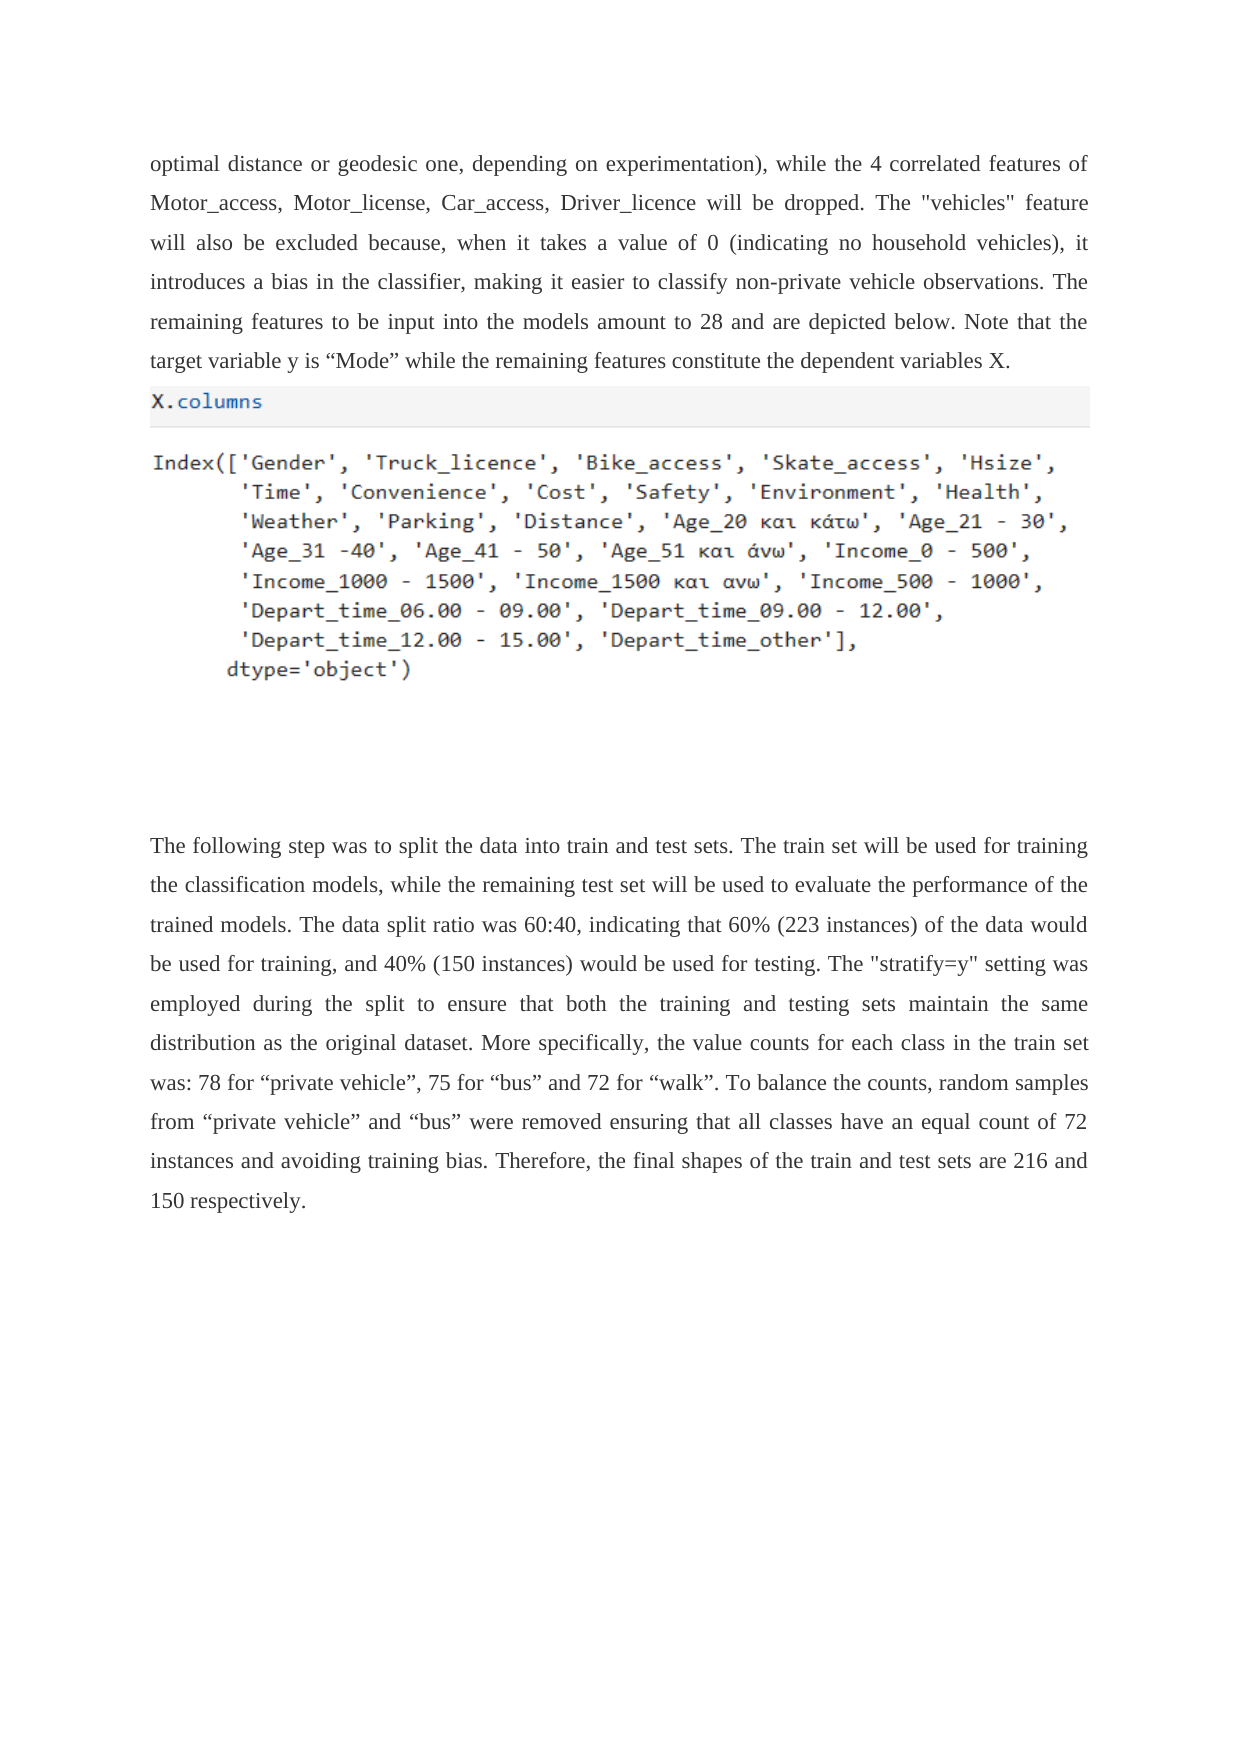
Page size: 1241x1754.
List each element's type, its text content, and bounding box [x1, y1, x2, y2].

text The following step was to split the data into train and test sets. The train set will be used for training the classification models, while the remaining test set will be used to evaluate the performance of the trained models. The data split ratio was 60:40, indicating that 60% (223 instances) of the data would be used for training, and 40% (150 instances) would be used for testing. The "stratify=y" setting was employed during the split to ensure that both the training and testing sets maintain the same distribution as the original dataset. More specifically, the value counts for each class in the train set was: 78 for “private vehicle”, 75 for “bus” and 72 for “walk”. To balance the counts, random samples from “private vehicle” and “bus” were removed ensuring that all classes have an equal count of 72 instances and avoiding training bias. Therefore, the final shapes of the train and test sets are 216 and 150 respectively. [150, 832, 1090, 1213]
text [150, 150, 1090, 374]
picture [150, 386, 1091, 700]
